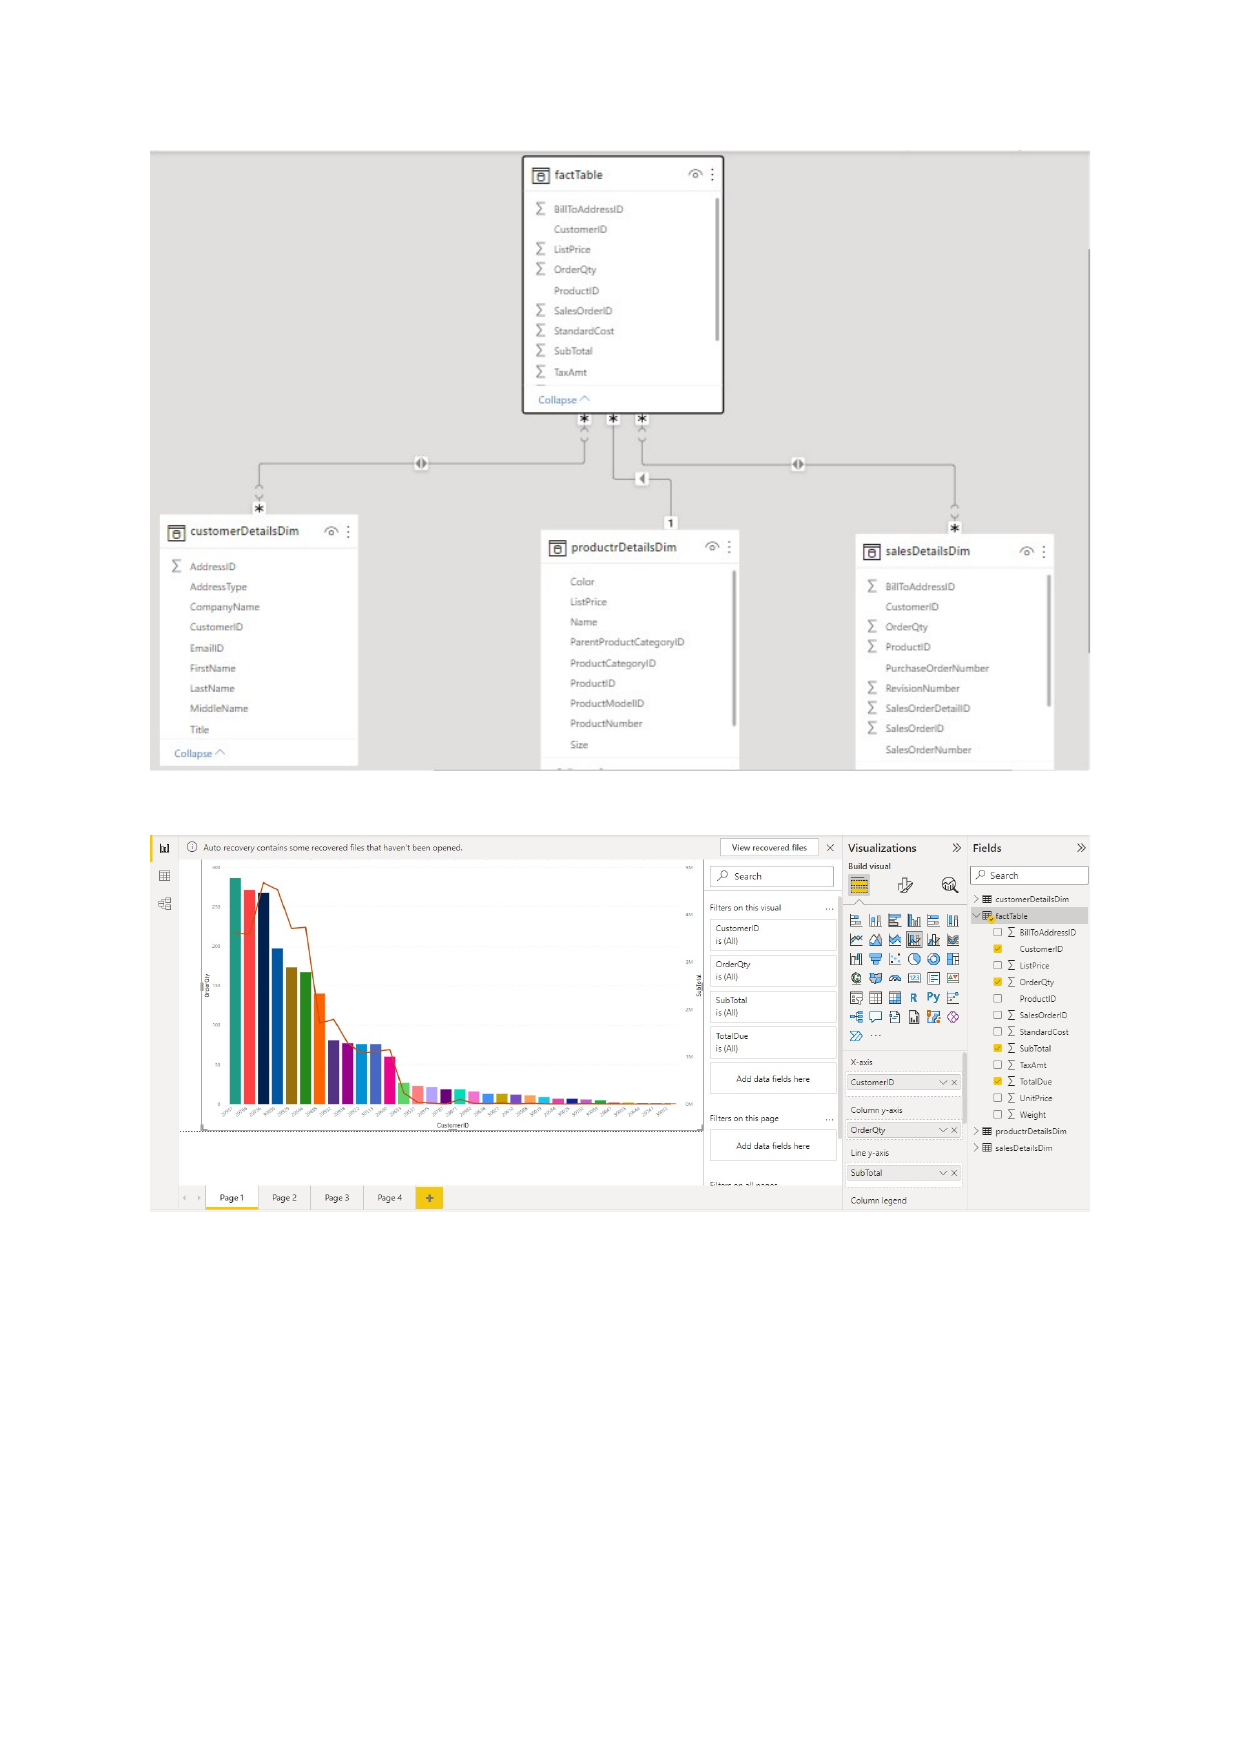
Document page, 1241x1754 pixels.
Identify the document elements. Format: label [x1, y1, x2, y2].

picture [150, 150, 1091, 771]
picture [150, 835, 1091, 1212]
